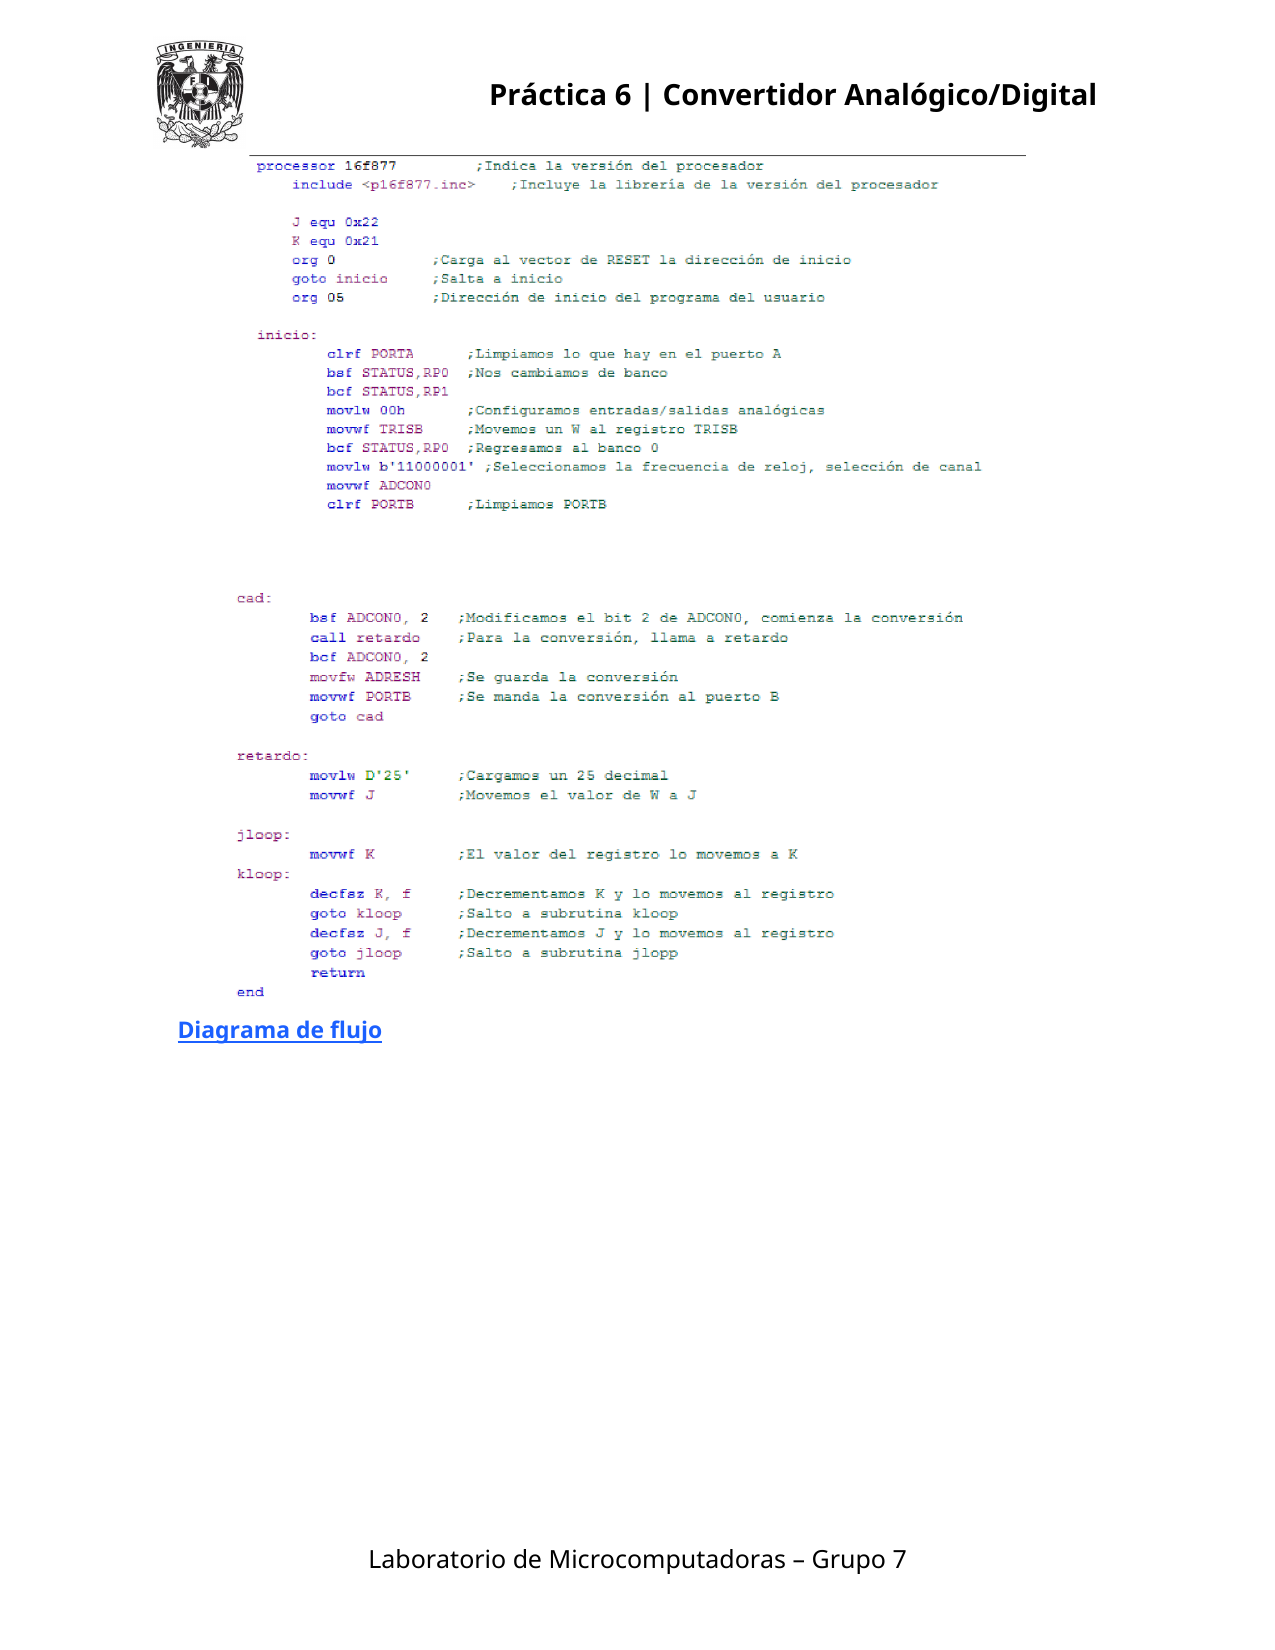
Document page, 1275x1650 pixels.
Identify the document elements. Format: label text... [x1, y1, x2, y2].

picture [228, 581, 1046, 1015]
picture [152, 36, 247, 149]
picture [249, 155, 1026, 530]
text Diagrama de flujo [177, 942, 1098, 1046]
